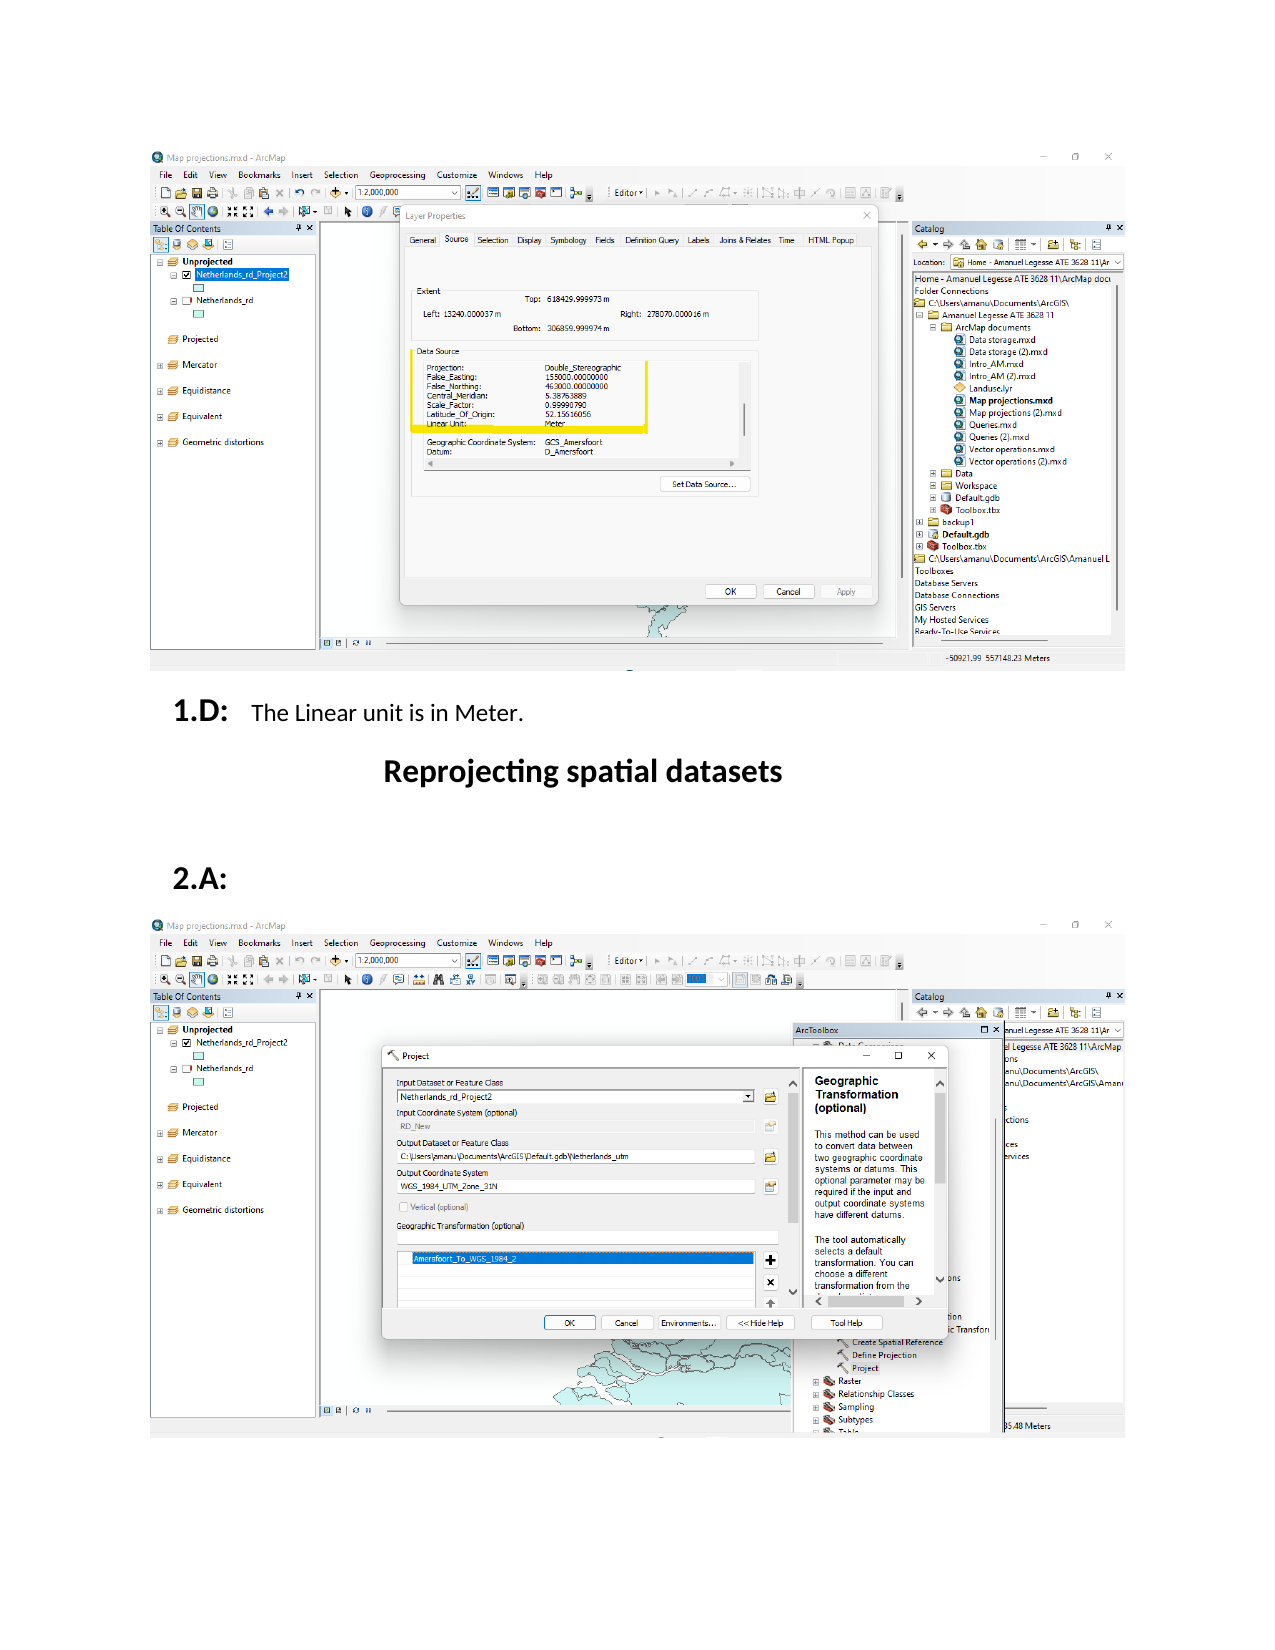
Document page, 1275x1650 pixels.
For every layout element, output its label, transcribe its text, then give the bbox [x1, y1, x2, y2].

text 1.D: The Linear unit is in Meter. [150, 689, 1125, 730]
text 2.A: [150, 857, 1125, 898]
picture [150, 150, 1125, 671]
text Reprojecting spatial datasets [150, 750, 1125, 791]
picture [150, 917, 1125, 1438]
